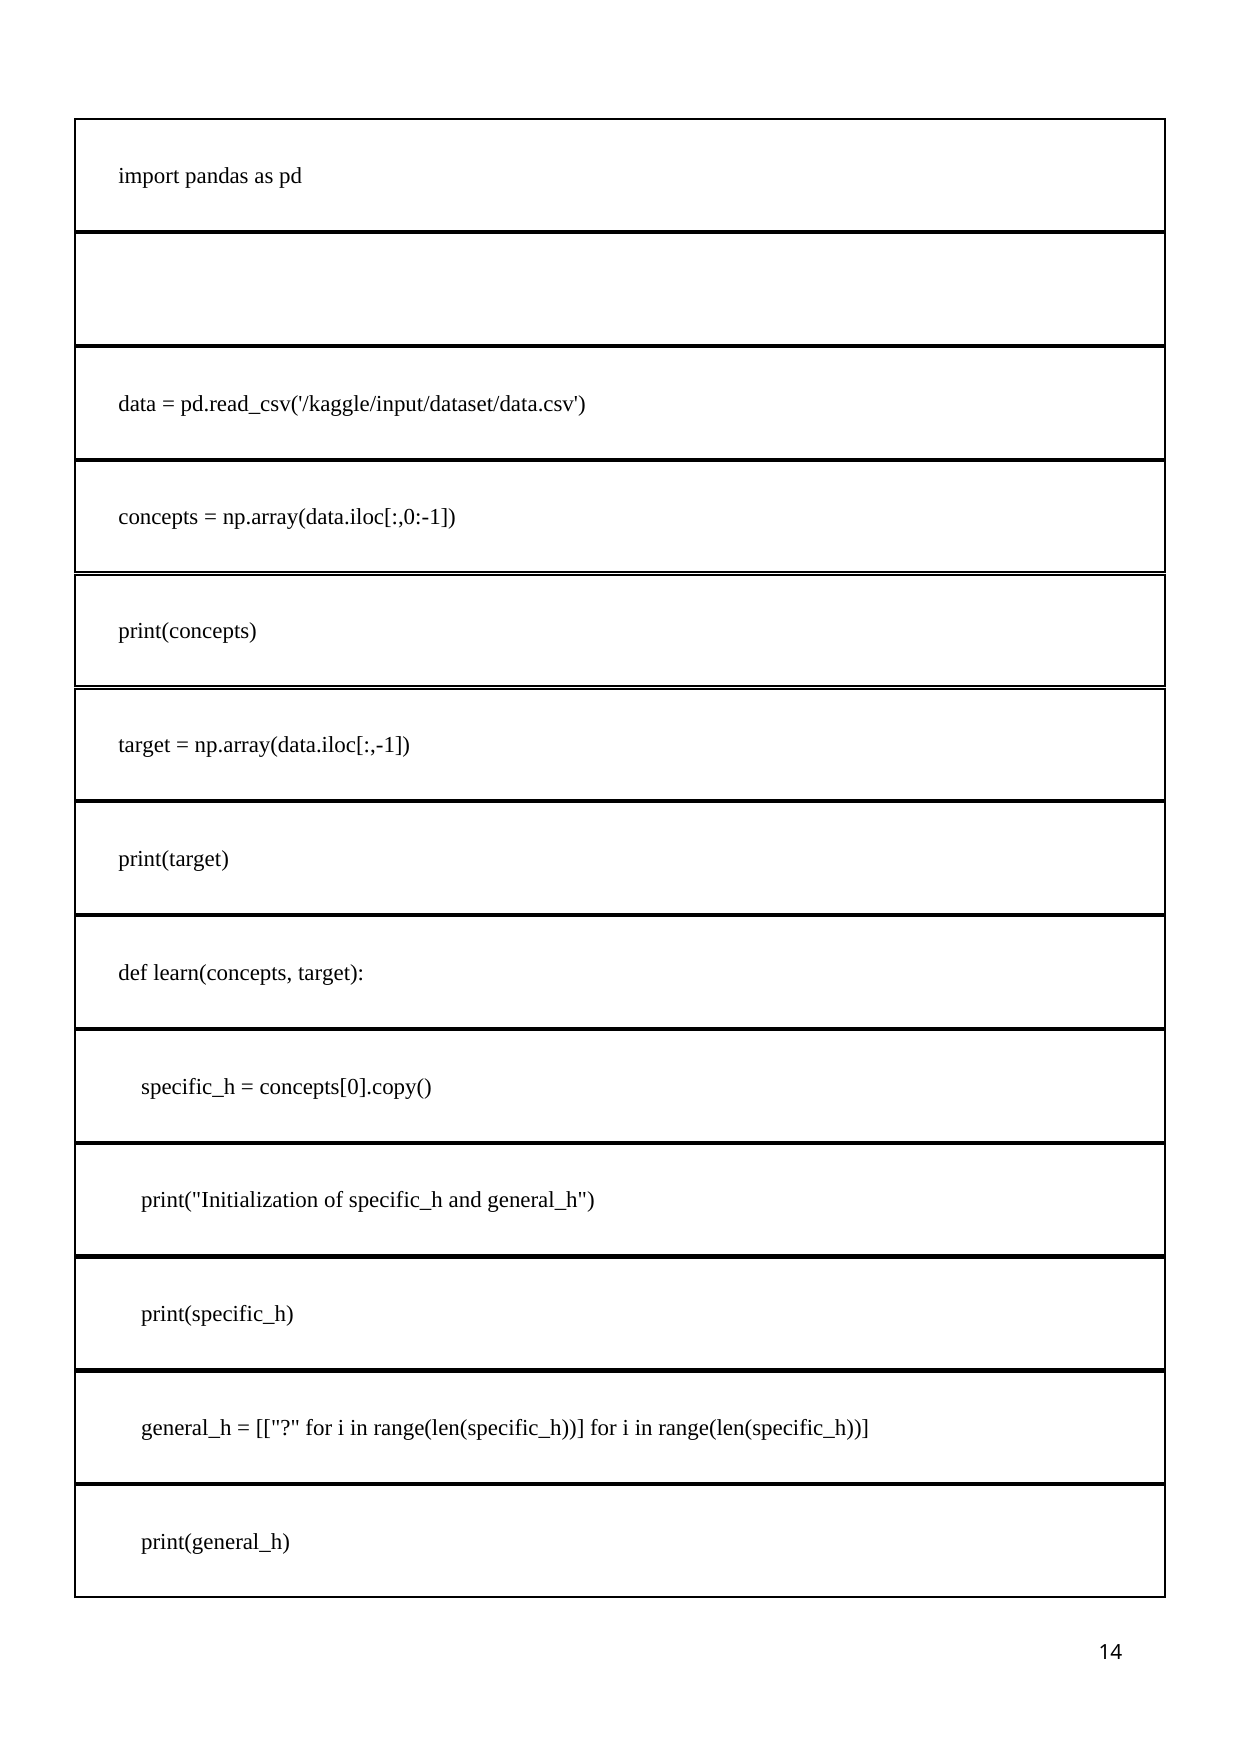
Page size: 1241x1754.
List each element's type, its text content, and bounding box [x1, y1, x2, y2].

text def learn(concepts, target): [76, 917, 1164, 1027]
text concepts = np.array(data.iloc[:,0:-1]) [76, 462, 1164, 571]
text general_h = [["?" for i in range(len(specific_h))] for i in range(len(specific_h))] [76, 1373, 1164, 1482]
text data = pd.read_csv('/kaggle/input/dataset/data.csv') [76, 348, 1164, 458]
text print(target) [76, 803, 1164, 913]
text specific_h = concepts[0].copy() [76, 1031, 1164, 1141]
text print("Initialization of specific_h and general_h") [76, 1145, 1164, 1254]
text print(specific_h) [76, 1259, 1164, 1368]
text target = np.array(data.iloc[:,-1]) [76, 690, 1164, 799]
text import pandas as pd [76, 120, 1164, 230]
text print(general_h) [76, 1486, 1164, 1596]
text print(concepts) [76, 576, 1164, 685]
